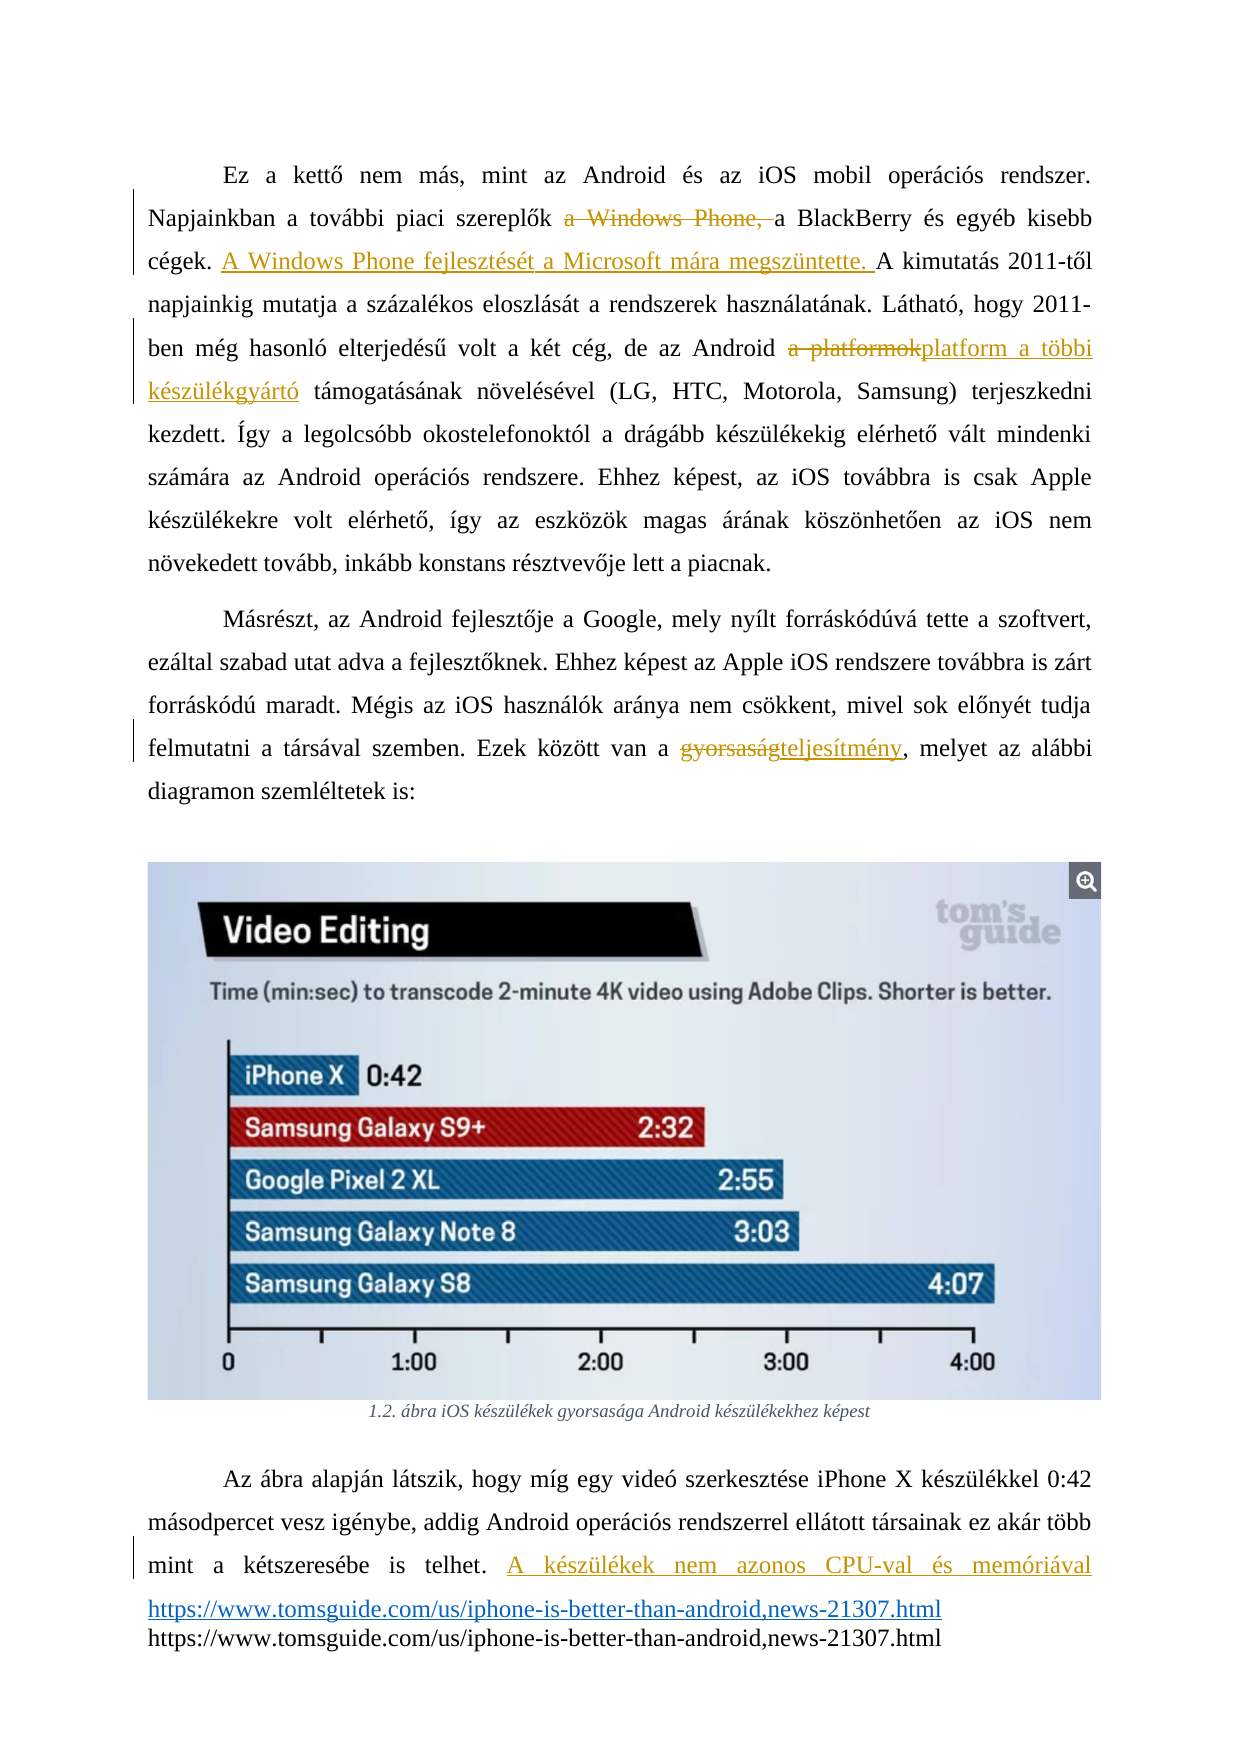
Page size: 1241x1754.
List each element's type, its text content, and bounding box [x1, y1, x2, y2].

text Ez a kettő nem más, mint az Android és az iOS mobil operációs rendszer. Napjainkban a további piaci szereplők a BlackBerry és egyéb kisebb cégek. A kimutatás 2011-től napjainkig mutatja a százalékos eloszlását a rendszerek használatának. Látható, hogy 2011-ben még hasonló elterjedésű volt a két cég, de az Android támogatásának növelésével (LG, HTC, Motorola, Samsung) terjeszkedni kezdett. Így a legolcsóbb okostelefonoktól a drágább készülékekig elérhető vált mindenki számára az Android operációs rendszere. Ehhez képest, az iOS továbbra is csak Apple készülékekre volt elérhető, így az eszközök magas árának köszönhetően az iOS nem növekedett tovább, inkább konstans résztvevője lett a piacnak. [148, 160, 1092, 577]
text 1.2. ábra iOS készülékek gyorsasága Android készülékekhez képest [148, 1400, 1092, 1443]
text Másrészt, az Android fejlesztője a Google, mely nyílt forráskódúvá tette a szoftvert, ezáltal szabad utat adva a fejlesztőknek. Ehhez képest az Apple iOS rendszere továbbra is zárt forráskódú maradt. Mégis az iOS használók aránya nem csökkent, mivel sok előnyét tudja felmutatni a társával szemben. Ezek között van a , melyet az alábbi diagramon szemléltetek is: [148, 604, 1092, 805]
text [148, 1464, 1092, 1579]
picture [147, 860, 1102, 1400]
